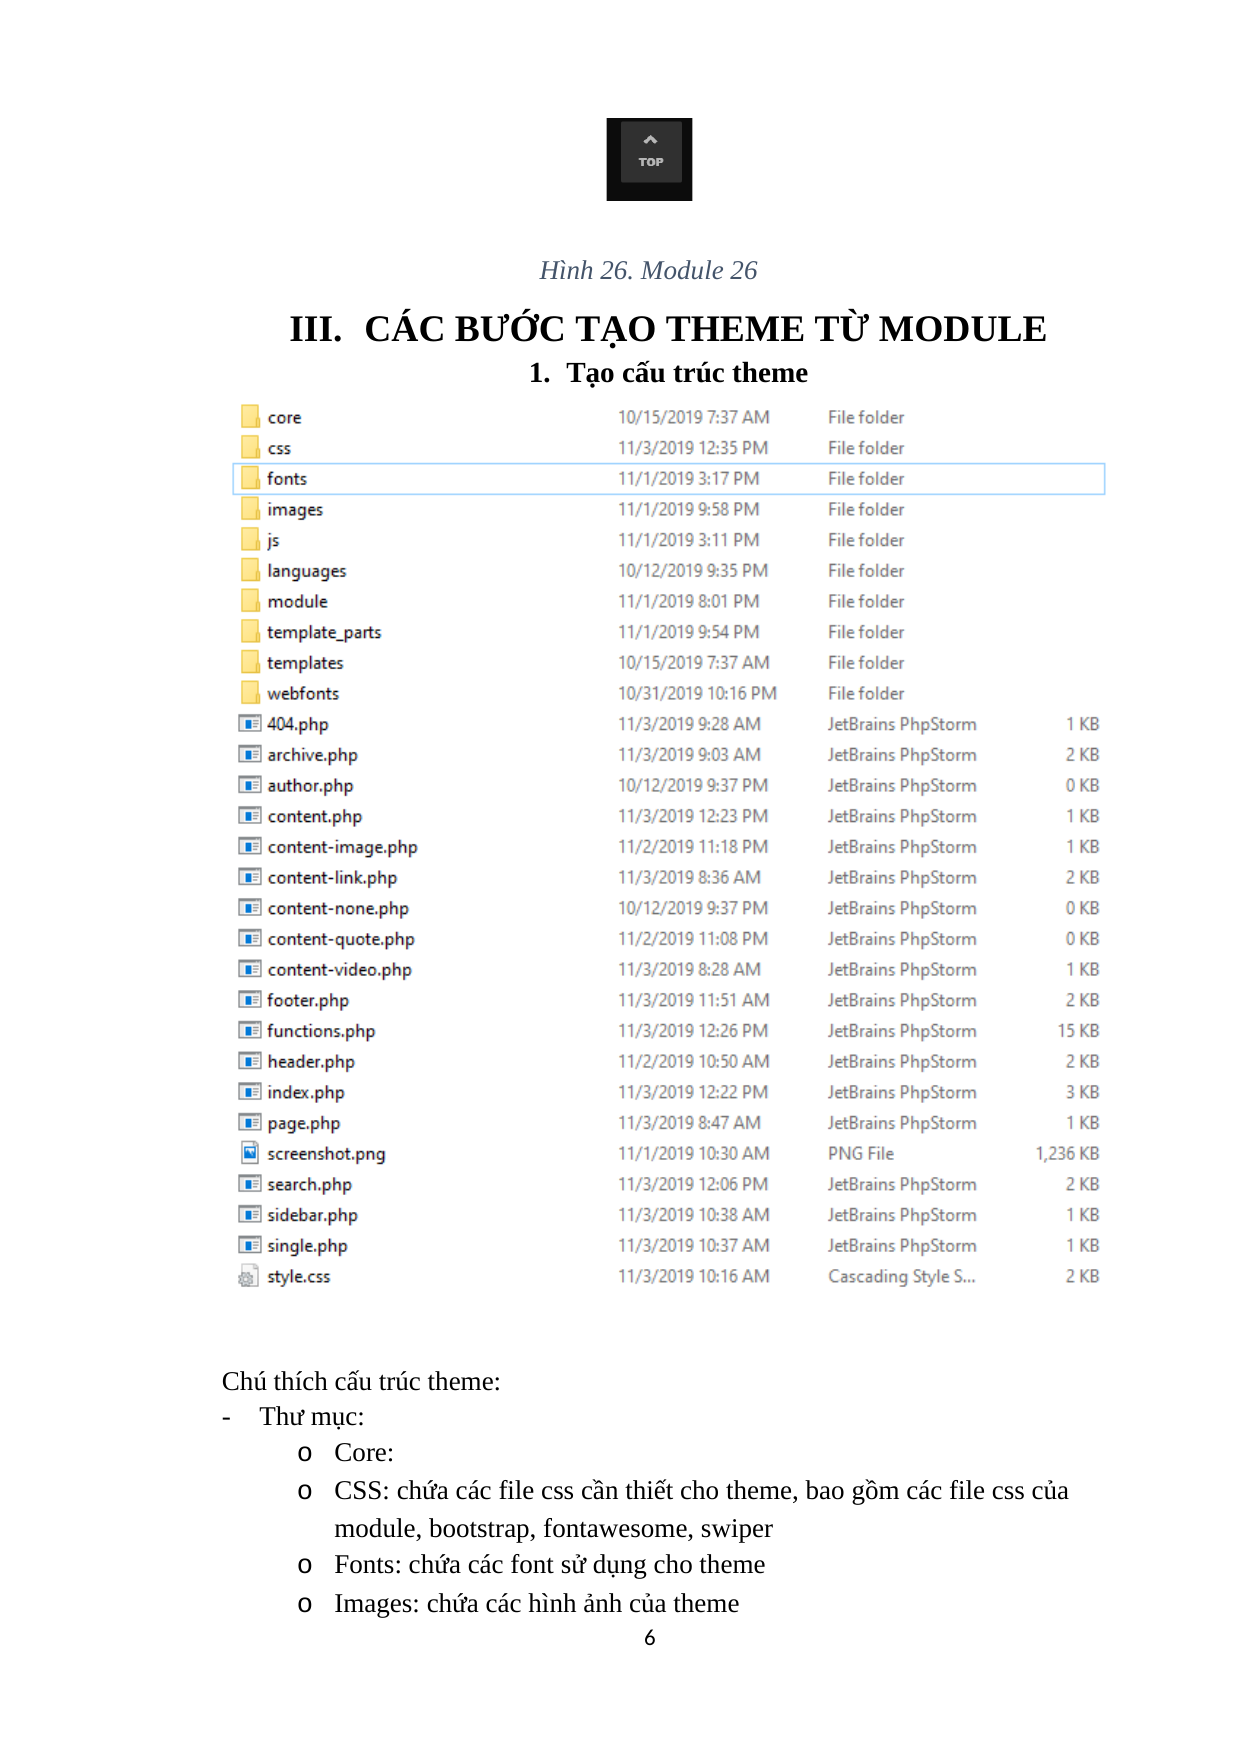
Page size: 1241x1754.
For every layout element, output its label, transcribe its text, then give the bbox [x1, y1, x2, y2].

list CSS: chứa các file css cần thiết cho theme, bao gồm các file css của module, bootstrap, fontawesome, swiper [297, 1474, 1122, 1544]
list Tạo cấu trúc theme [215, 356, 1122, 389]
list Chú thích cấu trúc theme: [222, 1364, 1122, 1396]
text Hình 26. Module 26 [177, 254, 1122, 285]
list Core: [297, 1436, 1122, 1469]
list Fonts: chứa các font sử dụng cho theme [297, 1548, 1122, 1582]
picture [606, 118, 693, 201]
picture [221, 394, 1167, 1325]
list CÁC BƯỚC TẠO THEME TỪ MODULE [215, 306, 1122, 349]
list Images: chứa các hình ảnh của theme [297, 1587, 1122, 1620]
list Thư mục: [222, 1400, 1122, 1431]
